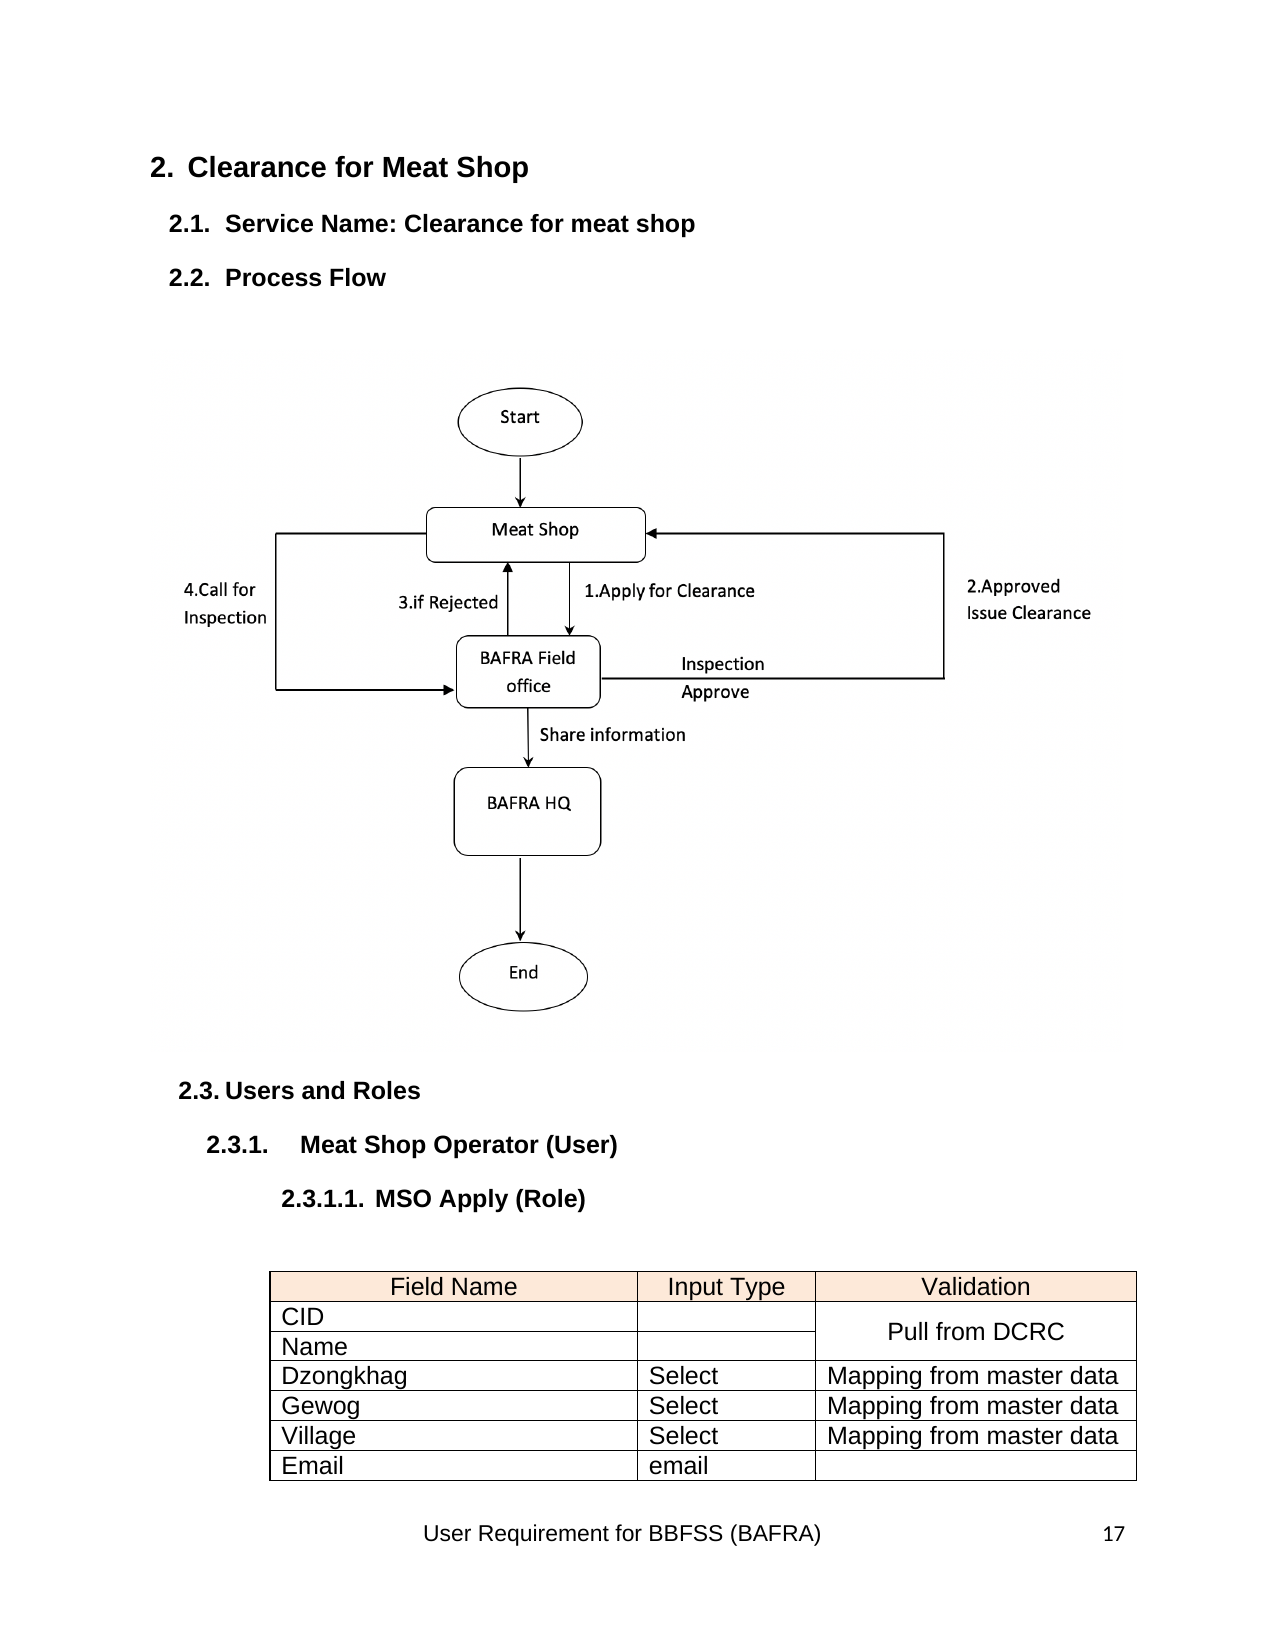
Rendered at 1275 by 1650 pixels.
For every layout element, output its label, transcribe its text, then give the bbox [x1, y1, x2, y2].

table_cell Email [271, 1451, 637, 1479]
picture [150, 349, 1123, 1052]
table_header Field Name [271, 1272, 637, 1301]
subtitle MSO Apply (Role) [281, 1184, 1125, 1213]
table_cell Select [638, 1421, 815, 1450]
table_cell Mapping from master data [816, 1391, 1136, 1420]
table_cell [638, 1302, 815, 1331]
table_cell [638, 1332, 815, 1360]
table_cell Pull from DCRC [816, 1302, 1136, 1360]
subtitle Service Name: Clearance for meat shop [169, 209, 1125, 238]
table_cell Select [638, 1361, 815, 1390]
table_cell email [638, 1451, 815, 1479]
table_cell [816, 1451, 1136, 1479]
table_cell Mapping from master data [816, 1361, 1136, 1390]
table_cell Gewog [271, 1391, 637, 1420]
table_cell Select [638, 1391, 815, 1420]
table_cell Name [271, 1332, 637, 1360]
subtitle Users and Roles [178, 1076, 1125, 1105]
table_cell Dzongkhag [271, 1361, 637, 1390]
subtitle Process Flow [169, 263, 1125, 292]
table_header Input Type [638, 1272, 815, 1301]
table_header Validation [816, 1272, 1136, 1301]
subtitle Meat Shop Operator (User) [206, 1130, 1125, 1159]
table_cell Village [271, 1421, 637, 1450]
subtitle Clearance for Meat Shop [150, 150, 1125, 183]
table_cell CID [271, 1302, 637, 1331]
table_cell Mapping from master data [816, 1421, 1136, 1450]
